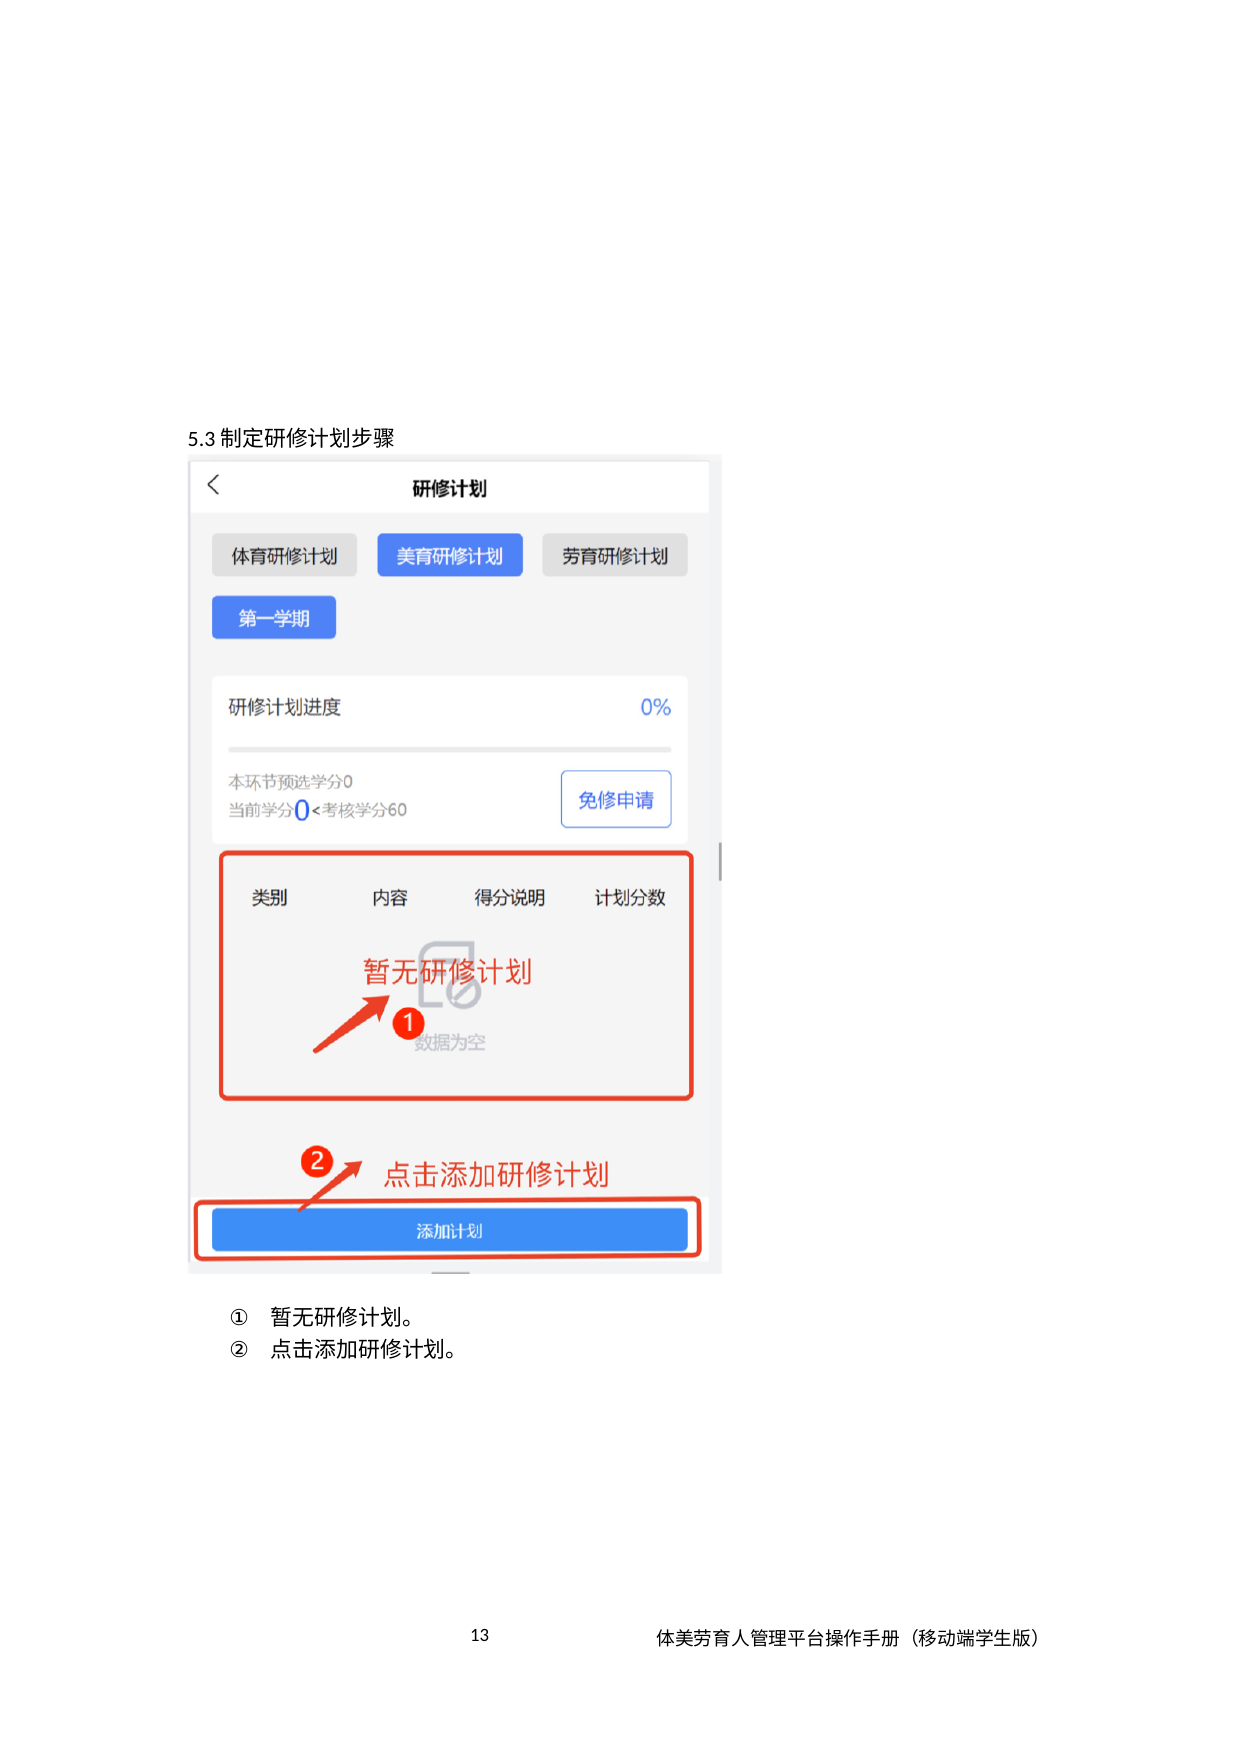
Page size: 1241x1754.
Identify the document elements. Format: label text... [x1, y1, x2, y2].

list 暂无研修计划。 [187, 1299, 1053, 1332]
list 点击添加研修计划。 [187, 1332, 1053, 1364]
list 5.3 制定研修计划步骤 [187, 422, 1053, 454]
picture [187, 454, 722, 1274]
